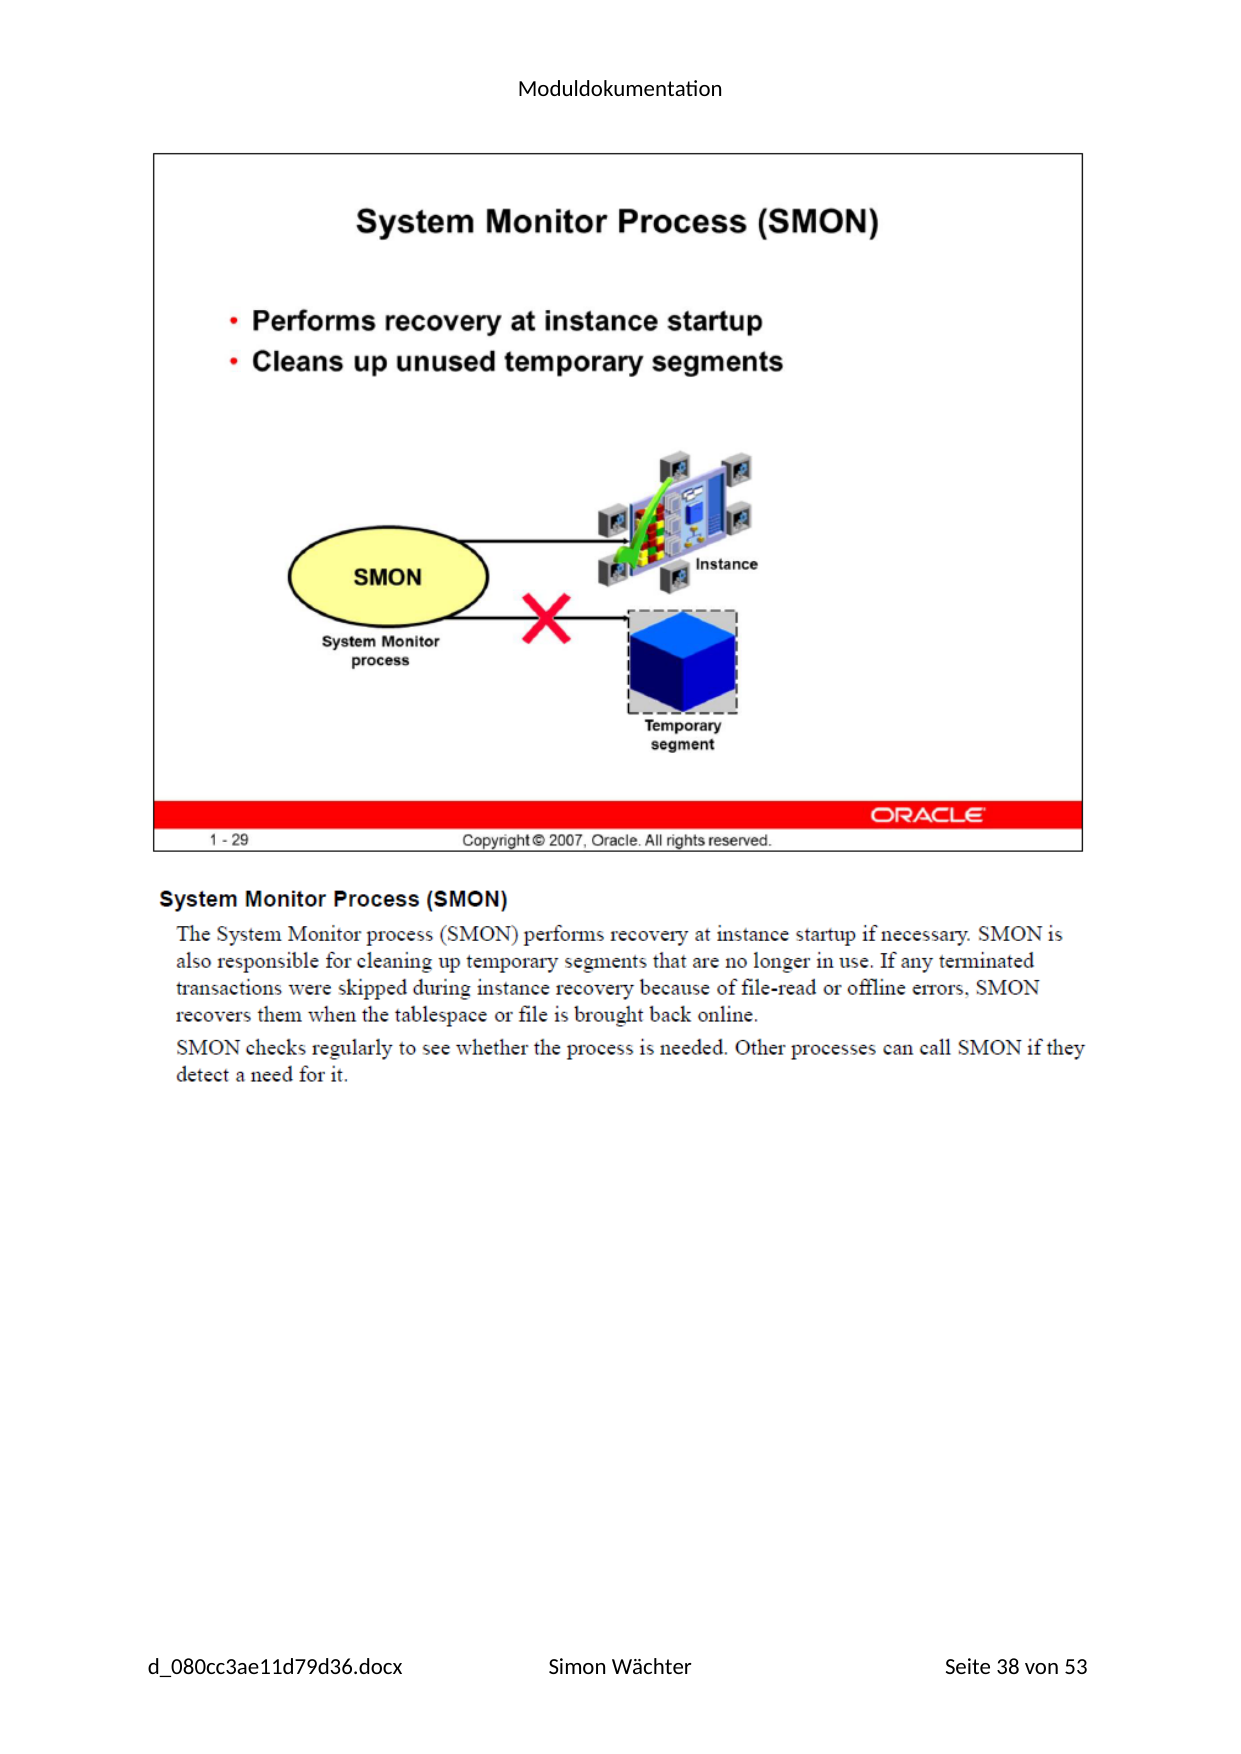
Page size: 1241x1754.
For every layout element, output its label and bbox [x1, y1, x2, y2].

picture [147, 147, 1093, 863]
picture [147, 881, 1093, 1100]
